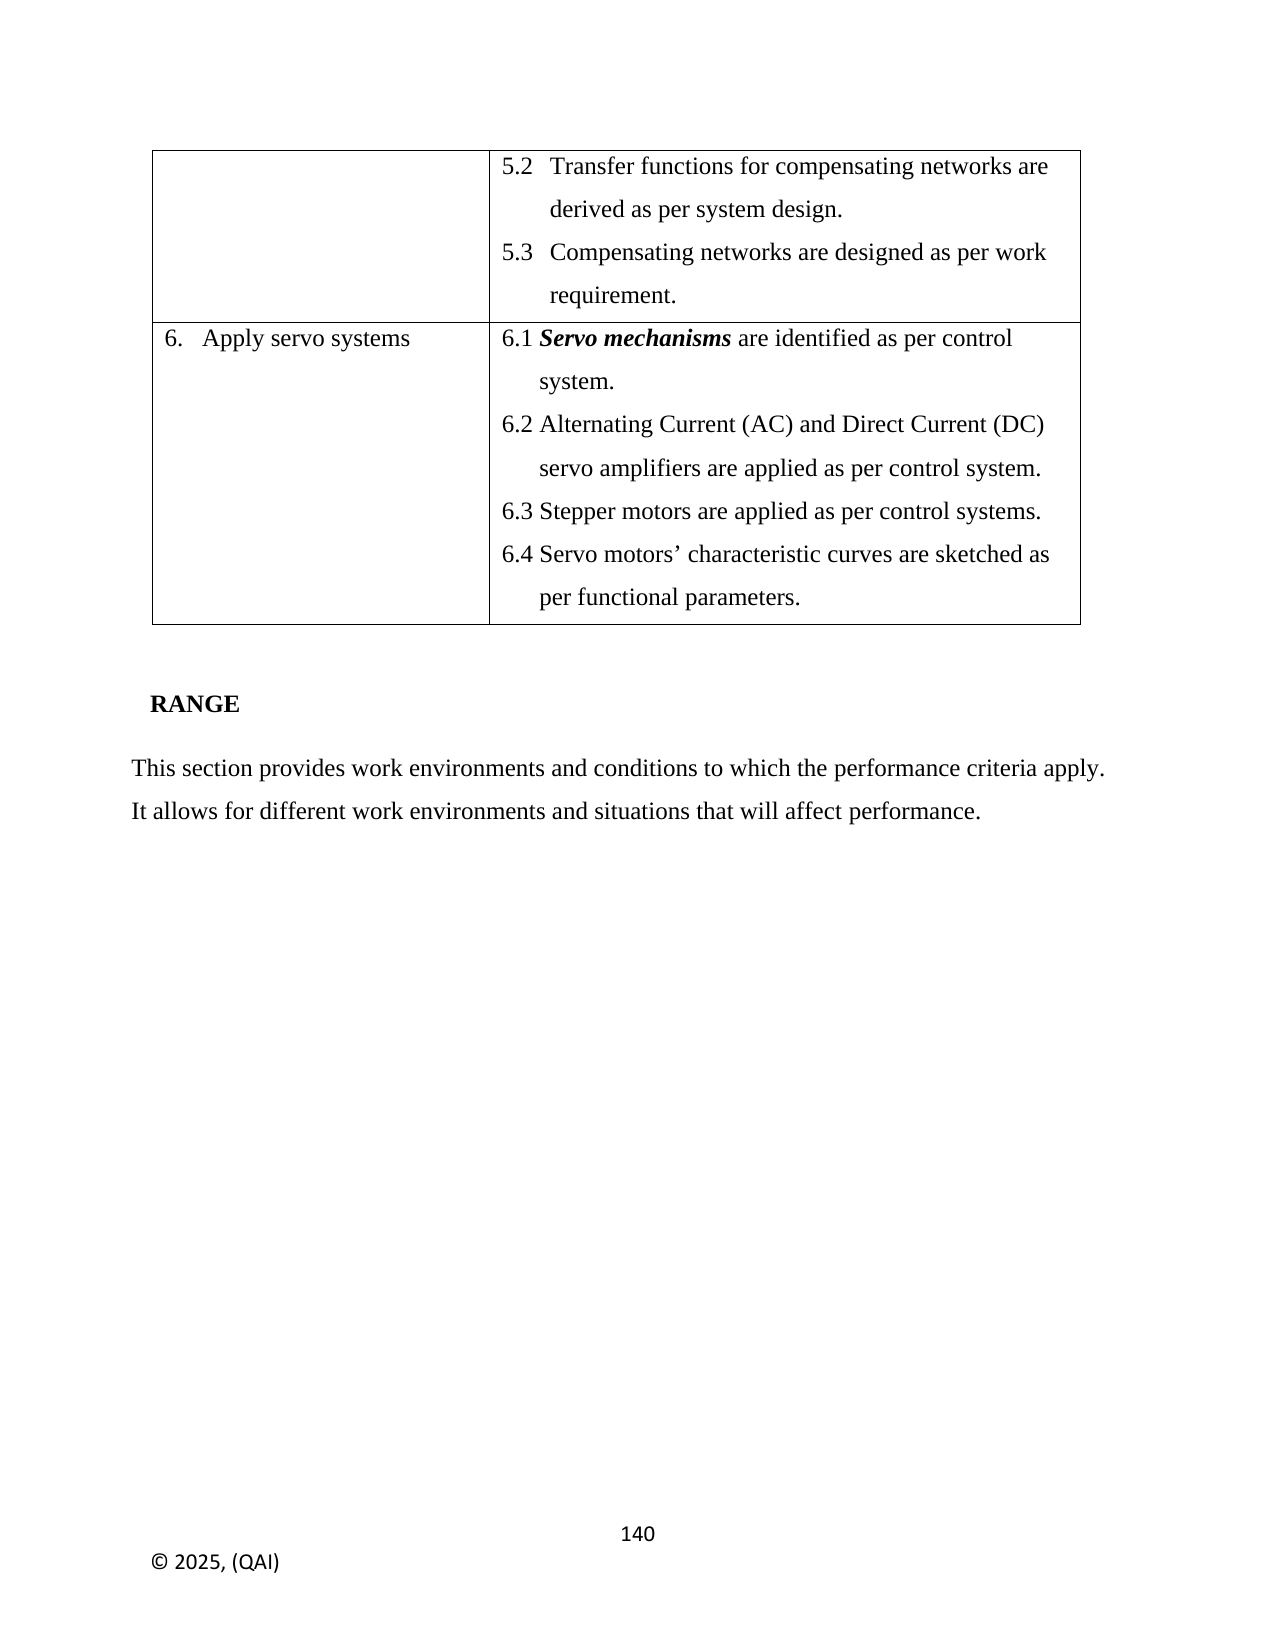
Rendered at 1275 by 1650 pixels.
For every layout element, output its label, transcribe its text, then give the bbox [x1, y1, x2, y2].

table_cell Servo mechanisms are identified as per control system. Alternating Current (AC) and Direct Current (DC) servo amplifiers are applied as per control system. Stepper motors are applied as per control systems. Servo motors’ characteristic curves are sketched as per functional parameters. [490, 323, 1080, 624]
table_cell Apply servo systems [153, 323, 489, 624]
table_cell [490, 151, 1080, 322]
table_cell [153, 151, 489, 322]
text This section provides work environments and conditions to which the performance criteria apply. It allows for different work environments and situations that will affect performance. [131, 753, 1125, 825]
text RANGE [150, 689, 1125, 718]
